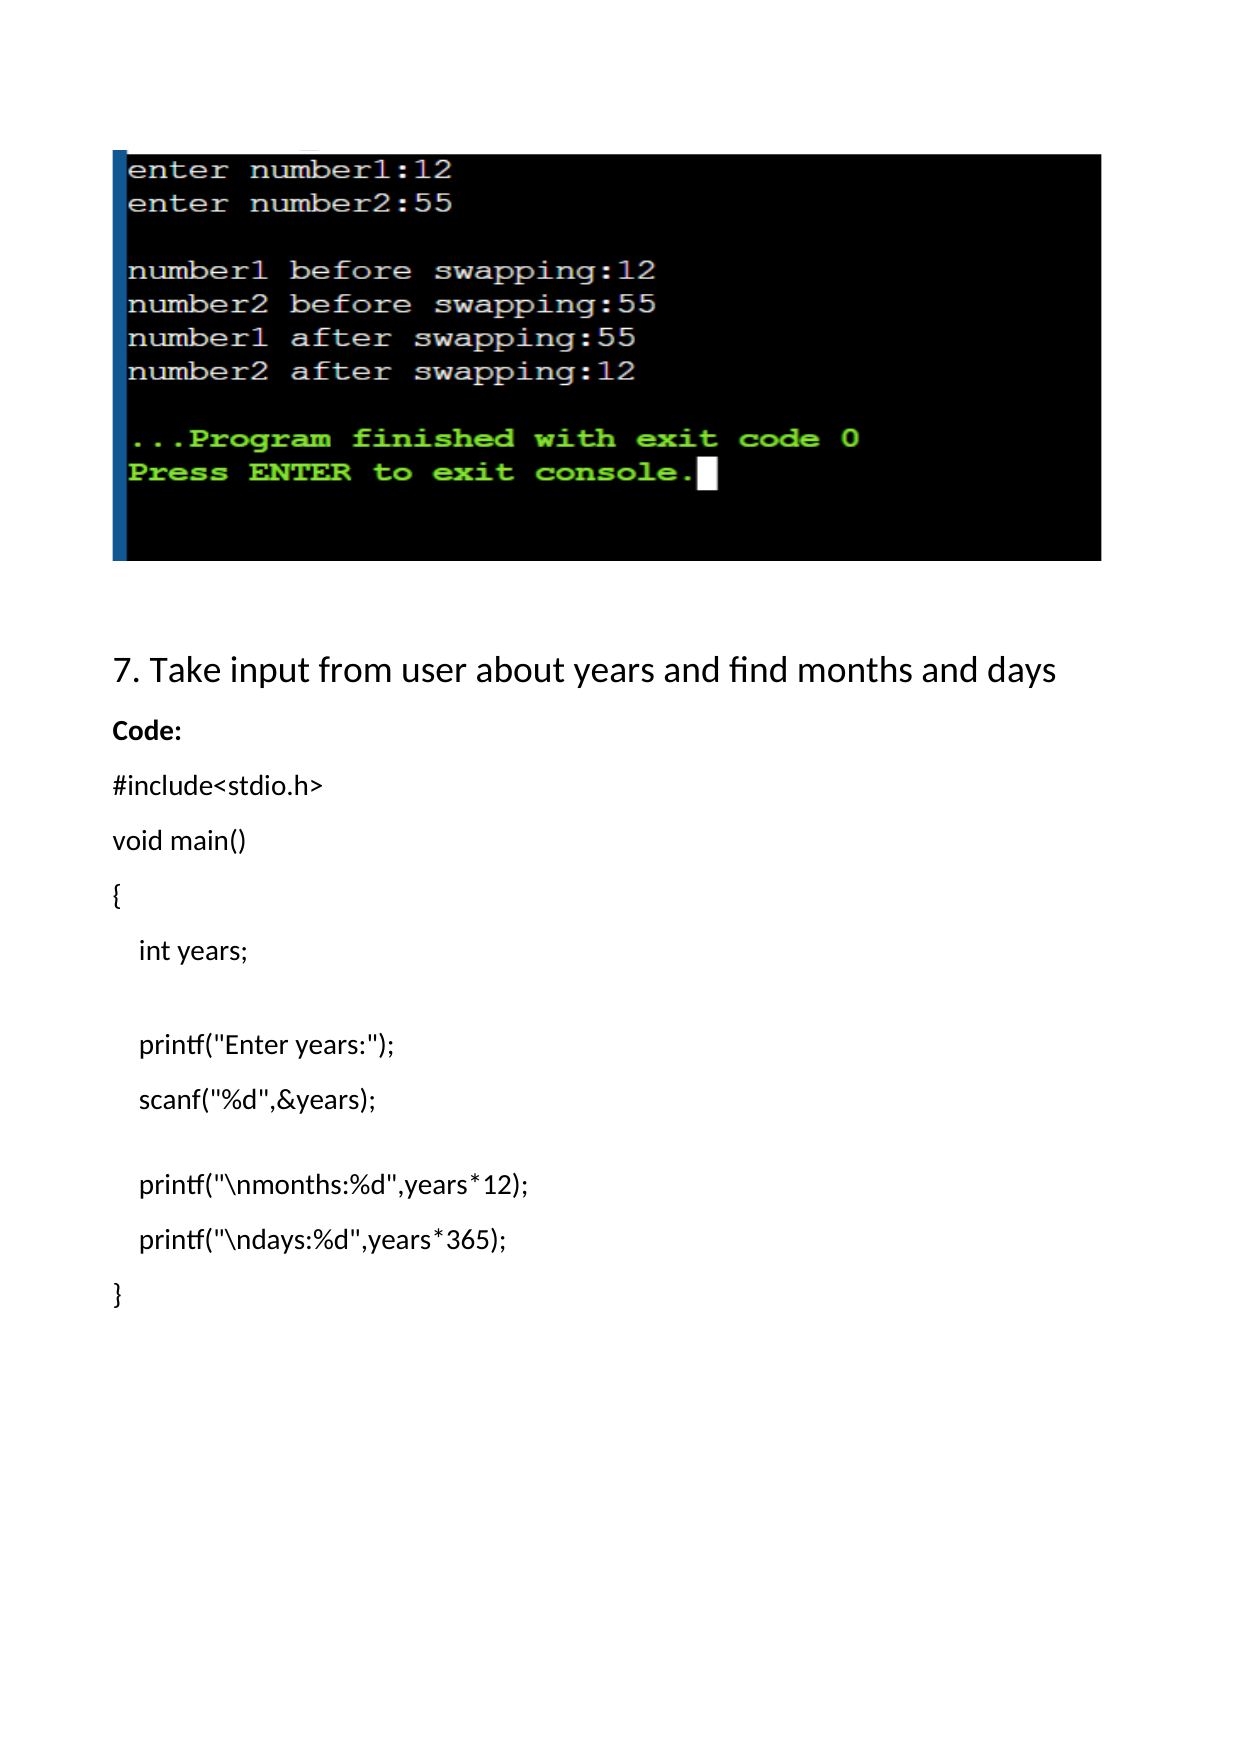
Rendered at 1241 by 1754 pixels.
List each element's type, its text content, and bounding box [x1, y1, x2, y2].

text 7. Take input from user about years and find months and days [112, 646, 1128, 691]
picture [112, 150, 1102, 561]
text printf("\nmonths:%d",years*12); [112, 1166, 1128, 1202]
text printf("\ndays:%d",years*365); [112, 1221, 1128, 1257]
text void main() [112, 822, 1128, 858]
text Code: [112, 712, 1128, 747]
text #include<stdio.h> [112, 767, 1128, 802]
text } [112, 1276, 1128, 1312]
text scanf("%d",&years); [112, 1081, 1128, 1116]
text printf("Enter years:"); [112, 1026, 1128, 1061]
text { [112, 877, 1128, 913]
text int years; [112, 932, 1128, 968]
